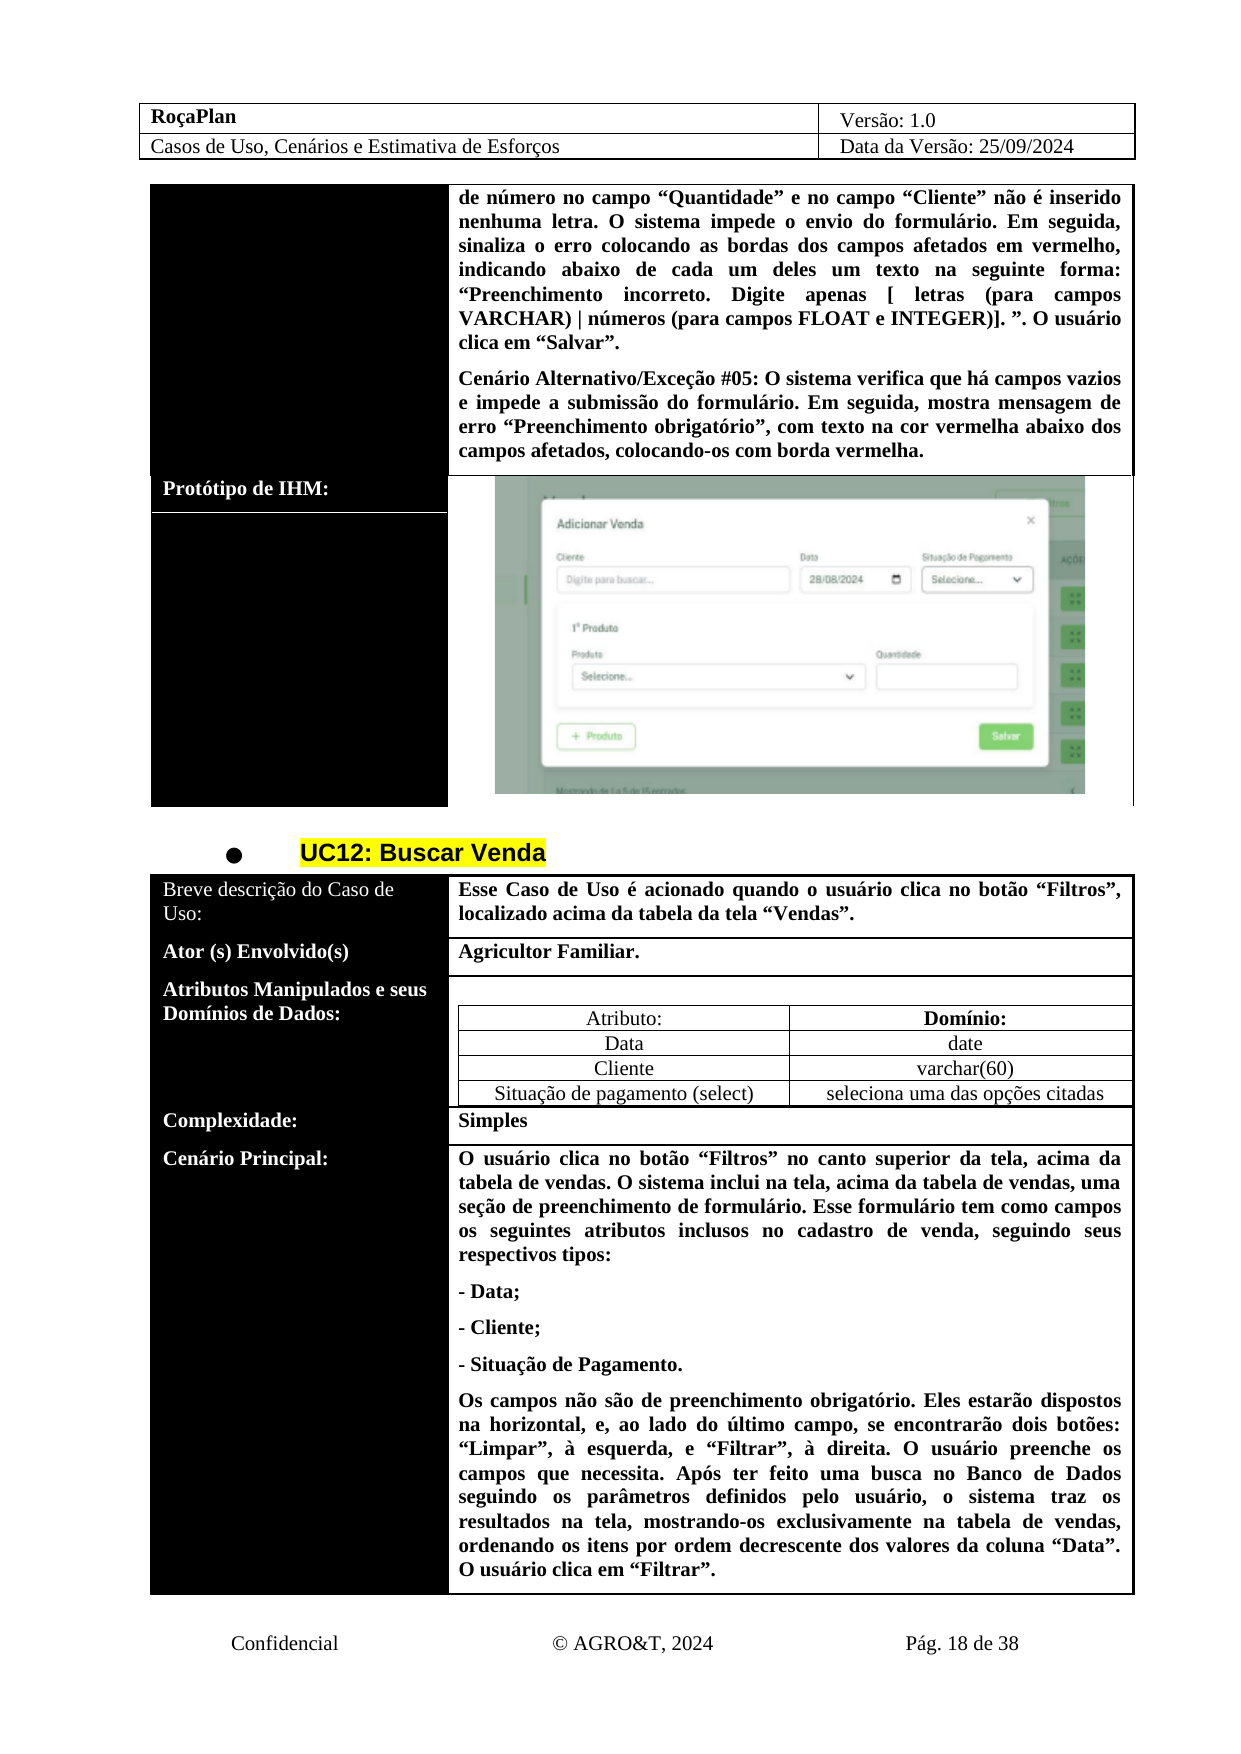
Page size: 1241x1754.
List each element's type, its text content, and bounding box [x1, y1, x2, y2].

picture [494, 476, 1086, 794]
list UC12: Buscar Venda [225, 831, 1090, 873]
